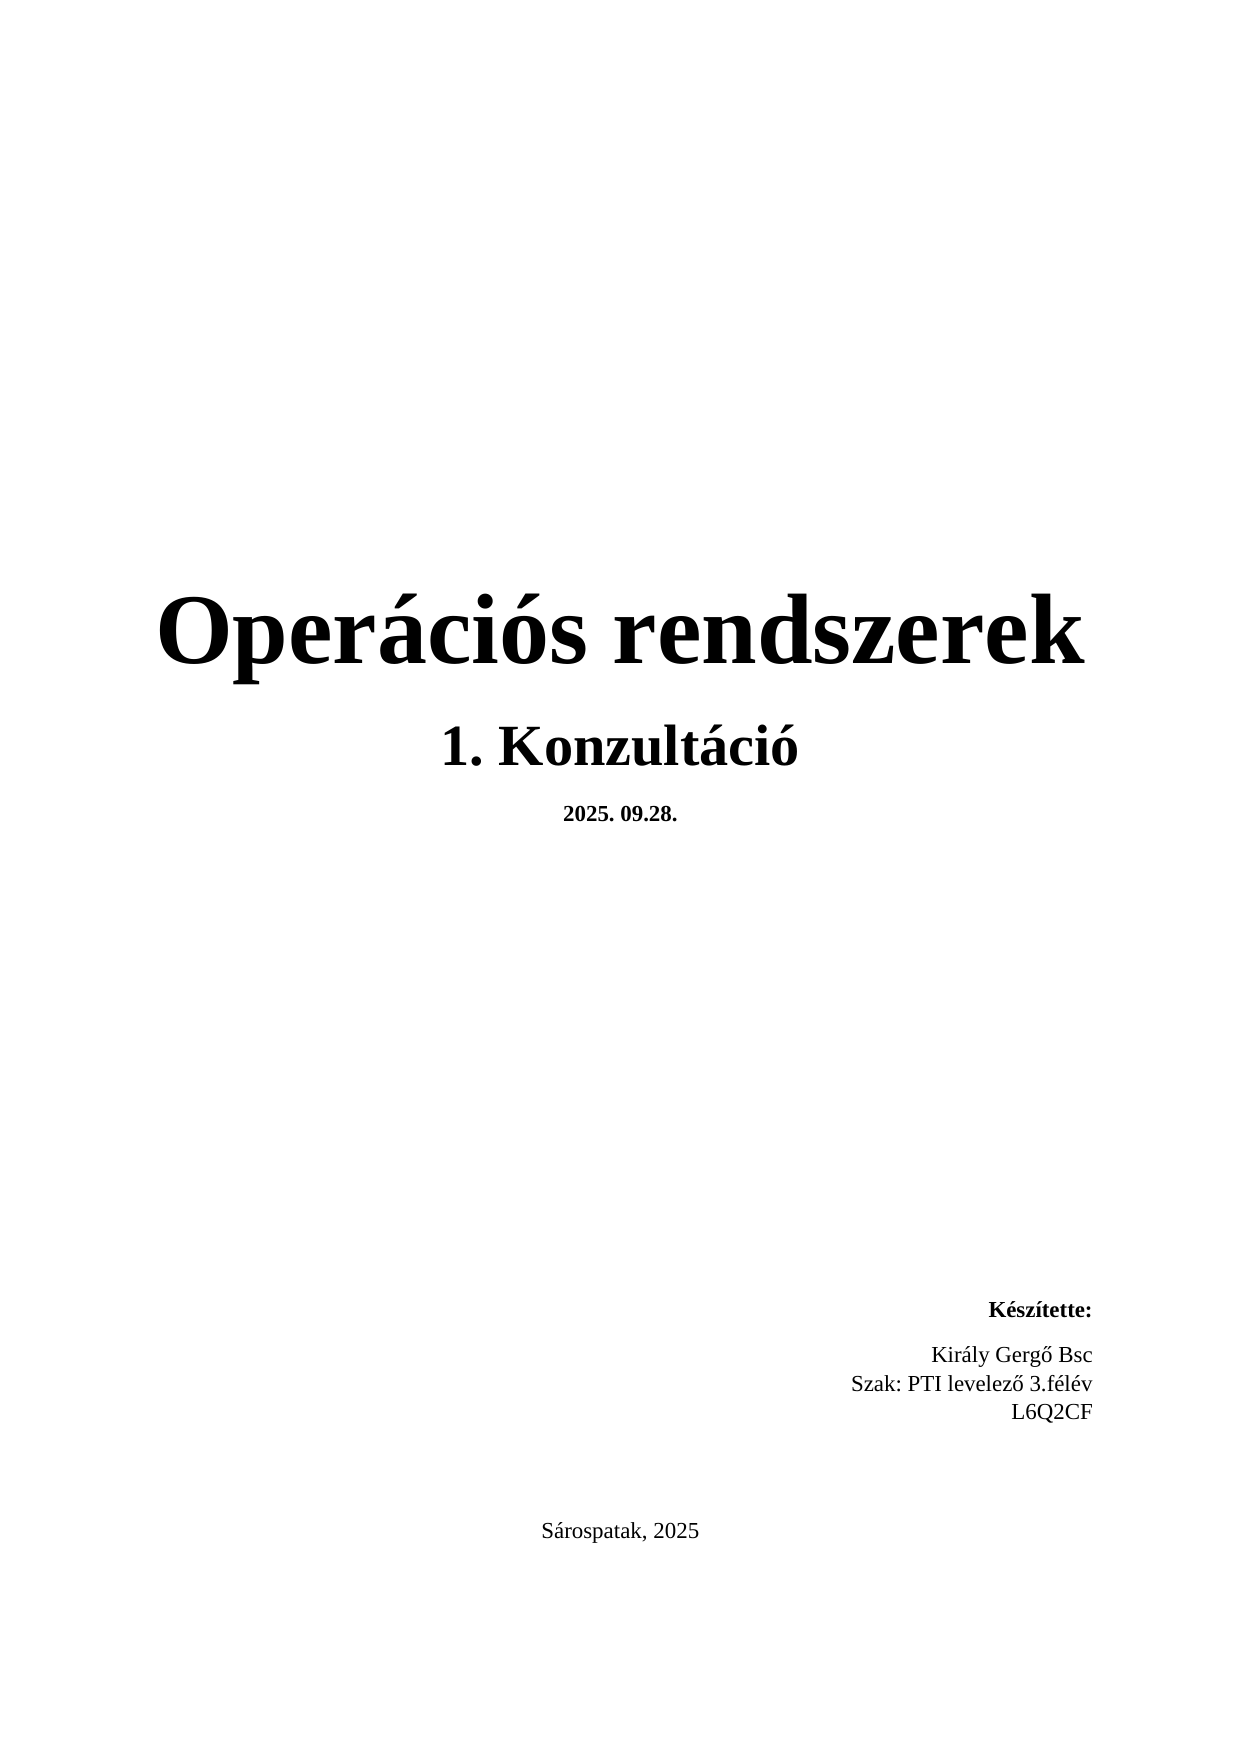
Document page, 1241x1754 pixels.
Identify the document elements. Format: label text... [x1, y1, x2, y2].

text Király Gergő Bsc [148, 1341, 1093, 1368]
text Készítette: [148, 1296, 1093, 1322]
text Sárospatak, 2025 [148, 1517, 1093, 1543]
text L6Q2CF [148, 1398, 1093, 1424]
text 1. Konzultáció [148, 711, 1093, 778]
text 2025. 09.28. [148, 800, 1093, 826]
text Szak: PTI levelező 3.félév [148, 1370, 1093, 1396]
text Operációs rendszerek [148, 570, 1093, 685]
